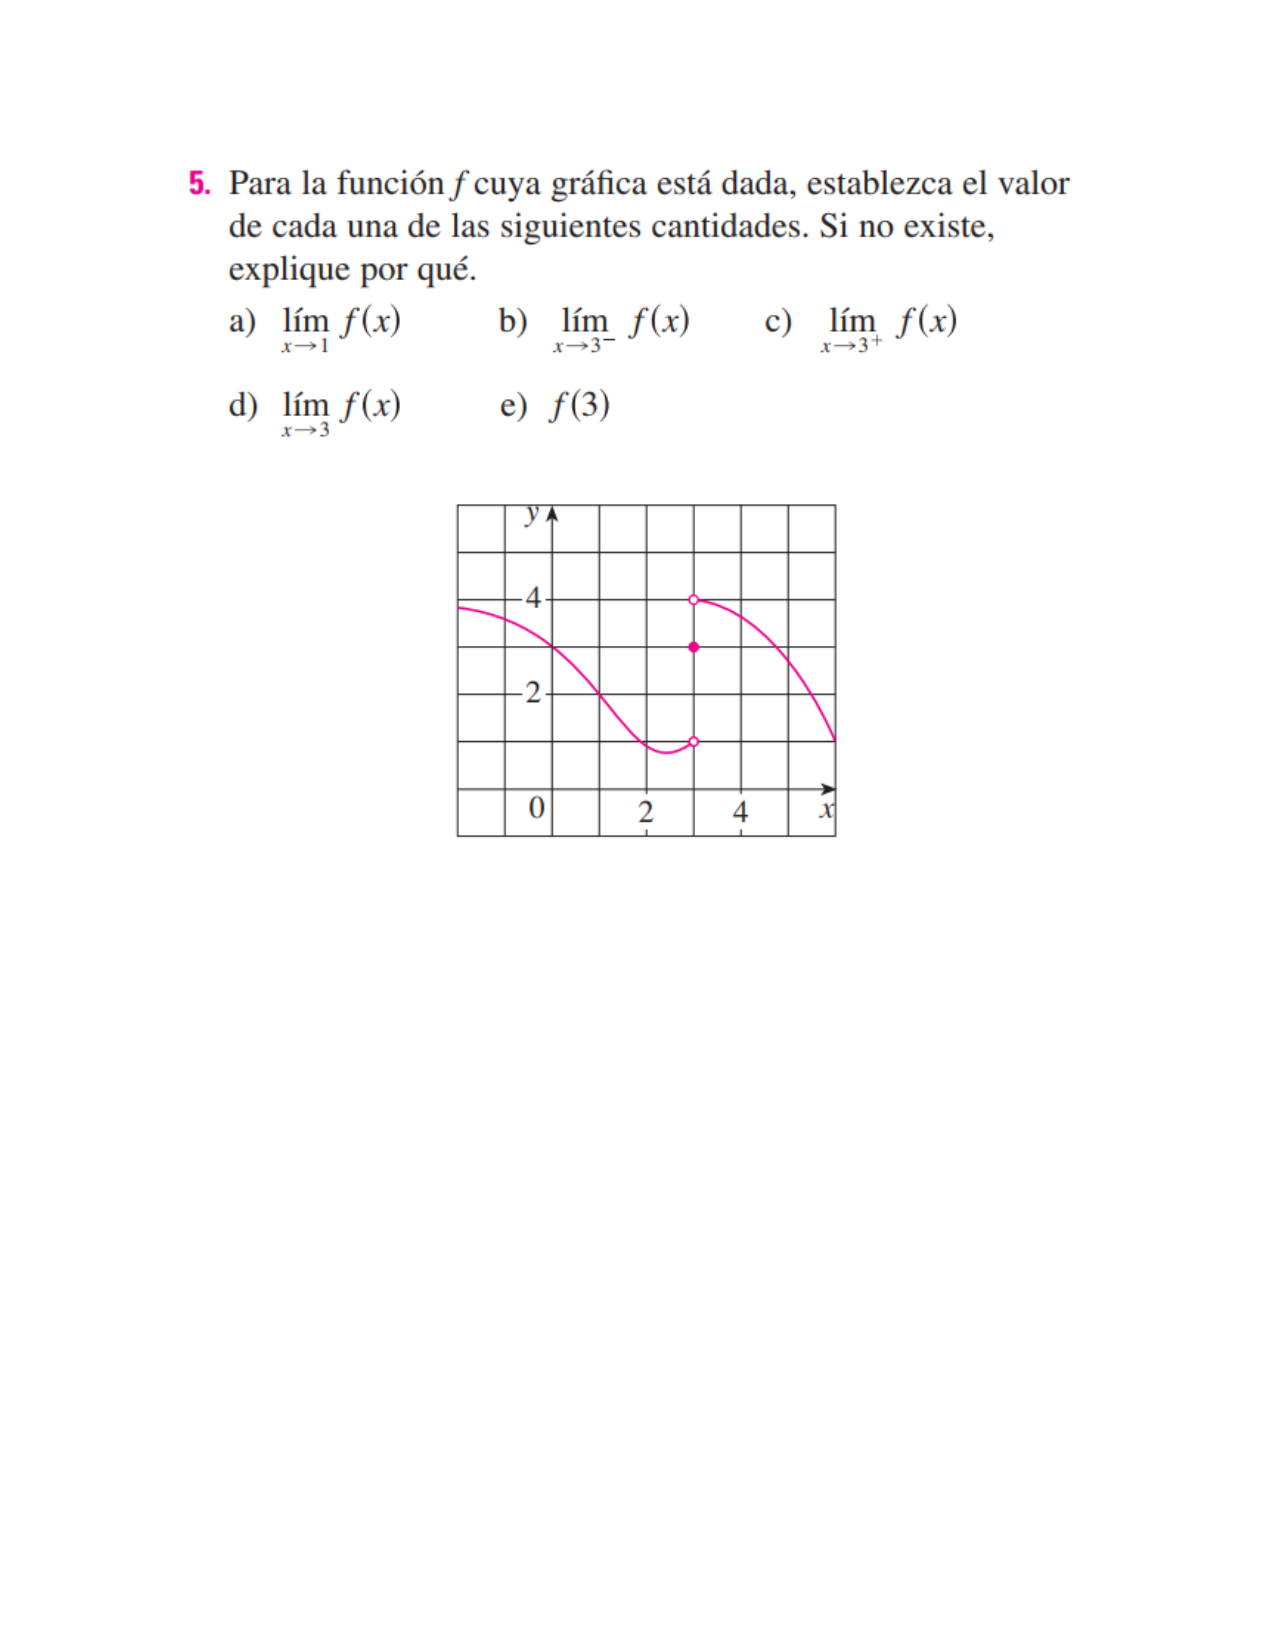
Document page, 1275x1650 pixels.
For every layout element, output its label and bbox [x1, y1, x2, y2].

picture [177, 147, 1098, 877]
